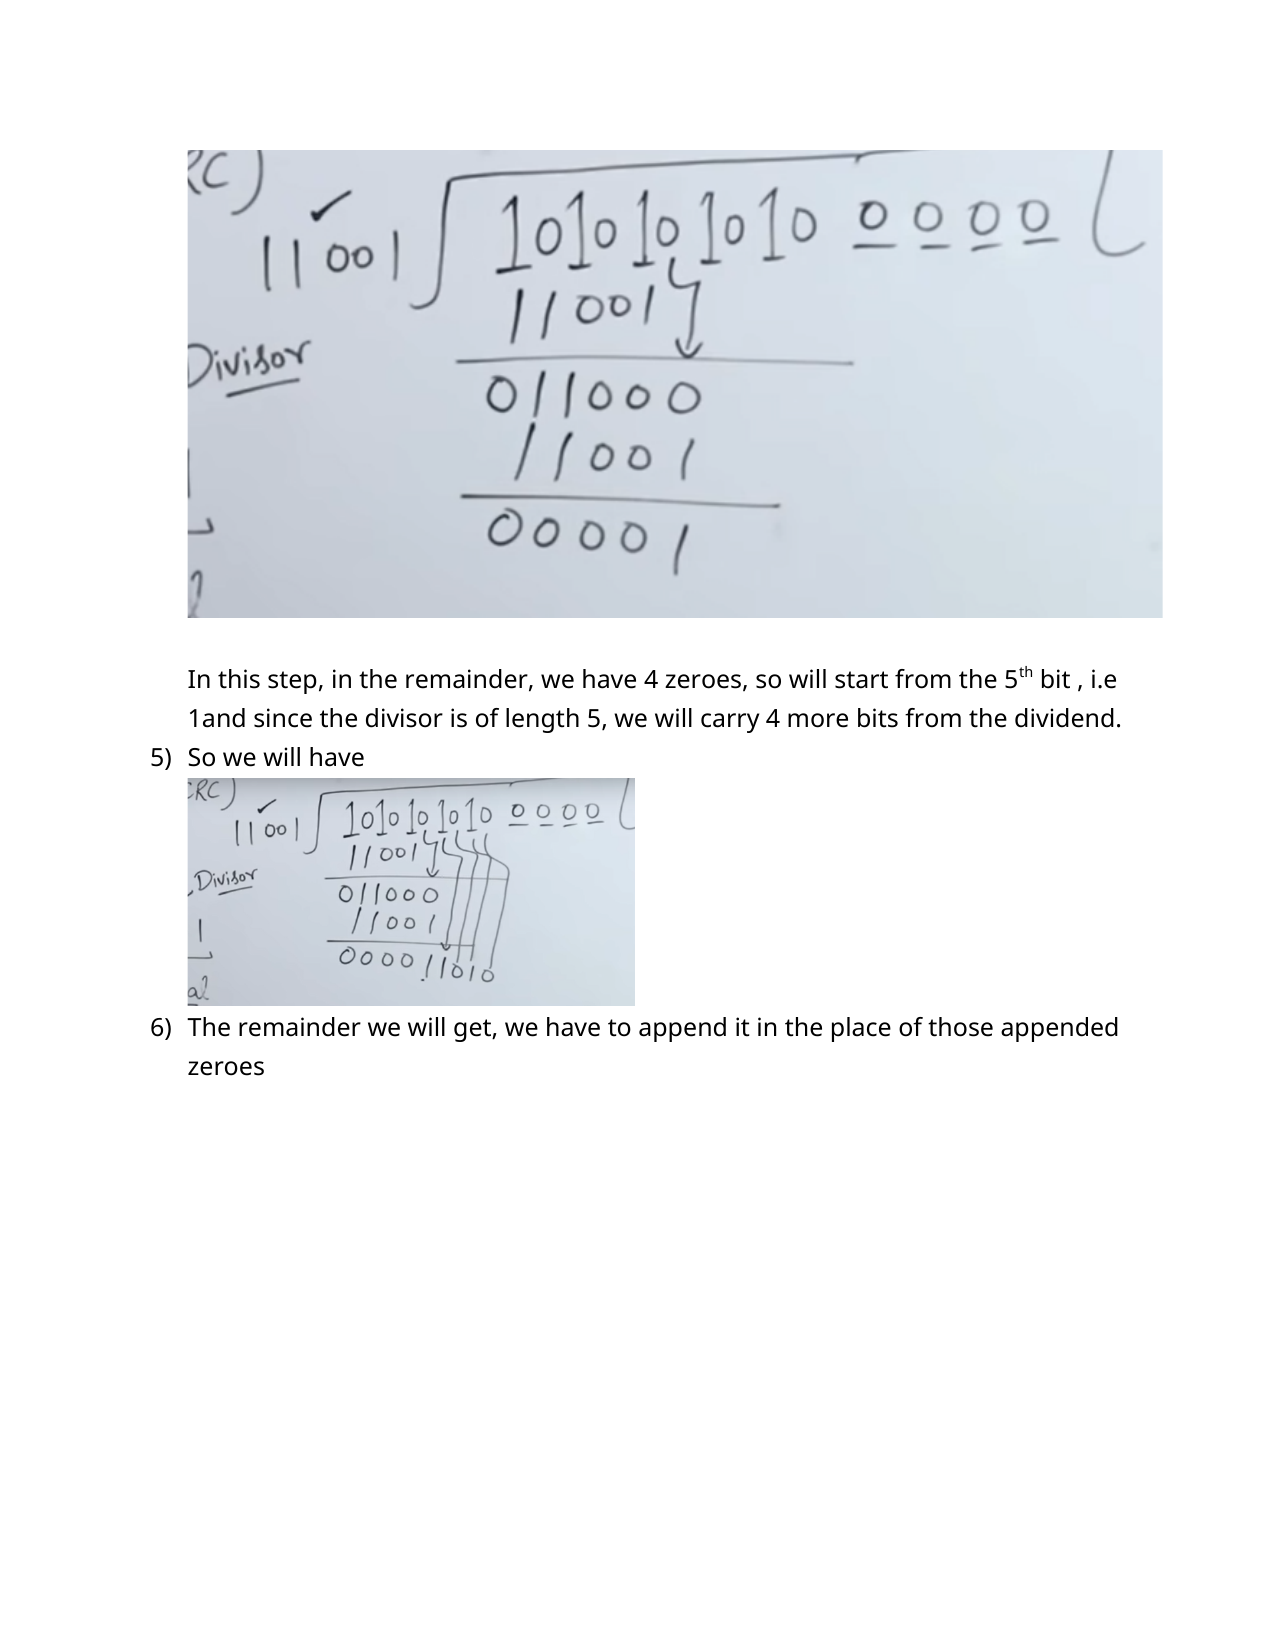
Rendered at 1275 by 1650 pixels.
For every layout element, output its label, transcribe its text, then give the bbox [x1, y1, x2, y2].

list So we will have [150, 740, 1125, 774]
picture [187, 778, 635, 1006]
list In this step, in the remainder, we have 4 zeroes, so will start from the 5th bit , i.e 1and since the divisor is of length 5, we will carry 4 more bits from the dividend. [187, 661, 1125, 734]
list The remainder we will get, we have to append it in the place of those appended zeroes [150, 1010, 1125, 1083]
picture [187, 150, 1163, 618]
